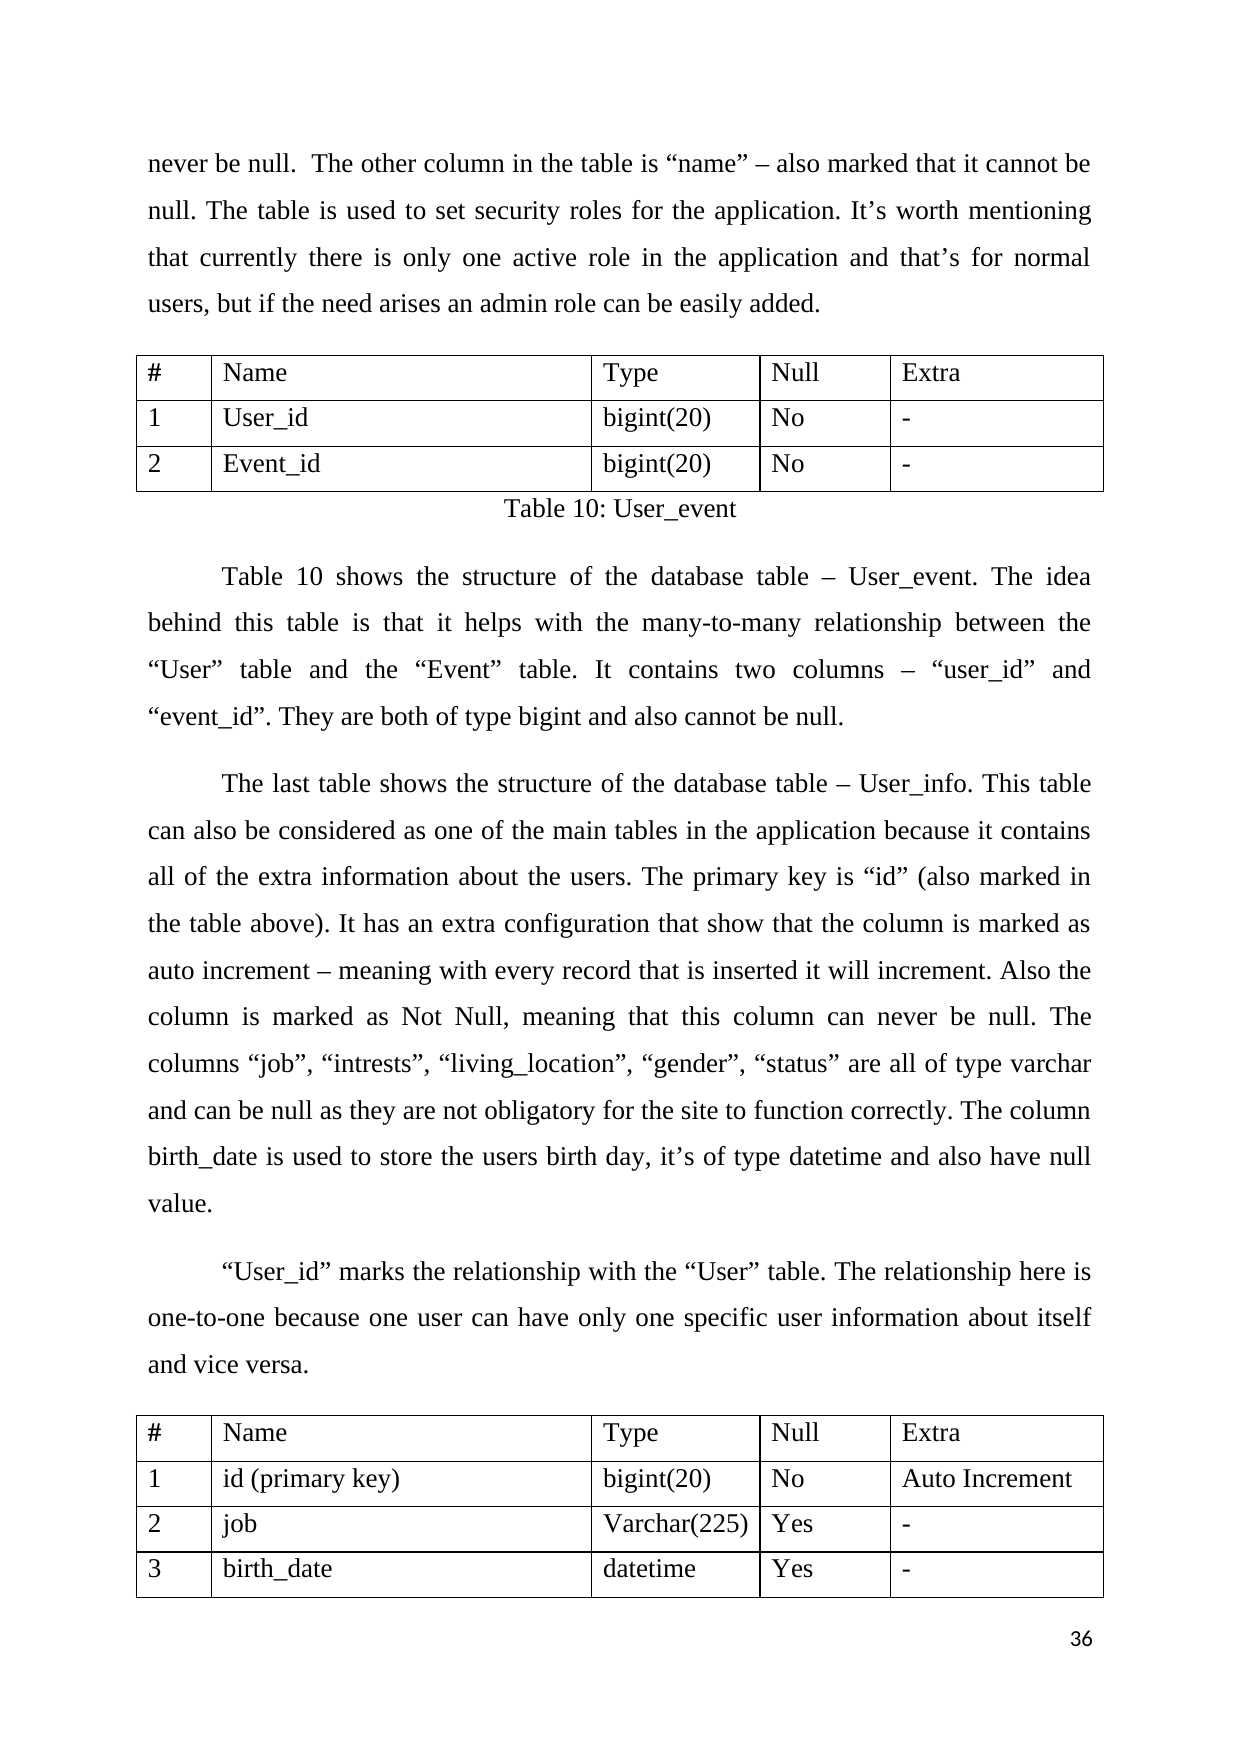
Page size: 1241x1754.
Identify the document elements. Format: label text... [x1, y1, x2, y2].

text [148, 148, 1093, 319]
table_header Type [592, 356, 759, 400]
table_cell Yes [761, 1553, 890, 1597]
table_cell bigint(20) [592, 401, 759, 446]
table_header Extra [891, 356, 1103, 400]
text The last table shows the structure of the database table – User_info. This table can also be considered as one of the main tables in the application because it contains all of the extra information about the users. The primary key is “id” (also marked in the table above). It has an extra configuration that show that the column is marked as auto increment – meaning with every record that is inserted it will increment. Also the column is marked as Not Null, meaning that this column can never be null. The columns “job”, “intrests”, “living_location”, “gender”, “status” are all of type varchar and can be null as they are not obligatory for the site to function correctly. The column birth_date is used to store the users birth day, it’s of type datetime and also have null value. [148, 767, 1093, 1218]
text Table 10 shows the structure of the database table – User_event. The idea behind this table is that it helps with the many-to-many relationship between the “User” table and the “Event” table. It contains two columns – “user_id” and “event_id”. They are both of type bigint and also cannot be null. [148, 559, 1093, 731]
table_cell bigint(20) [592, 447, 759, 491]
table_cell 2 [137, 1507, 211, 1551]
table_cell - [891, 447, 1103, 491]
table_header # [137, 1416, 211, 1461]
table_cell - [891, 1553, 1103, 1597]
table_cell 1 [137, 401, 211, 446]
table_cell Event_id [212, 447, 591, 491]
table_cell 3 [137, 1553, 211, 1597]
table_cell bigint(20) [592, 1462, 759, 1506]
table_header Name [212, 1416, 591, 1461]
table_cell Yes [761, 1507, 890, 1551]
table_cell birth_date [212, 1553, 591, 1597]
table_cell No [761, 401, 890, 446]
table_cell 1 [137, 1462, 211, 1506]
table_header Extra [891, 1416, 1103, 1461]
table_cell No [761, 1462, 890, 1506]
table_header Name [212, 356, 591, 400]
table_cell - [891, 1507, 1103, 1551]
table_cell 2 [137, 447, 211, 491]
text Table 10: User_event [148, 492, 1093, 523]
table_cell Auto Increment [891, 1462, 1103, 1506]
table_header # [137, 356, 211, 400]
table_cell id (primary key) [212, 1462, 591, 1506]
table_cell - [891, 401, 1103, 446]
table_header Null [761, 1416, 890, 1461]
table_cell No [761, 447, 890, 491]
table_header Type [592, 1416, 759, 1461]
table_header Null [761, 356, 890, 400]
text “User_id” marks the relationship with the “User” table. The relationship here is one-to-one because one user can have only one specific user information about itself and vice versa. [148, 1254, 1093, 1379]
table_cell job [212, 1507, 591, 1551]
table_cell User_id [212, 401, 591, 446]
table_cell Varchar(225) [592, 1507, 759, 1551]
table_cell datetime [592, 1553, 759, 1597]
